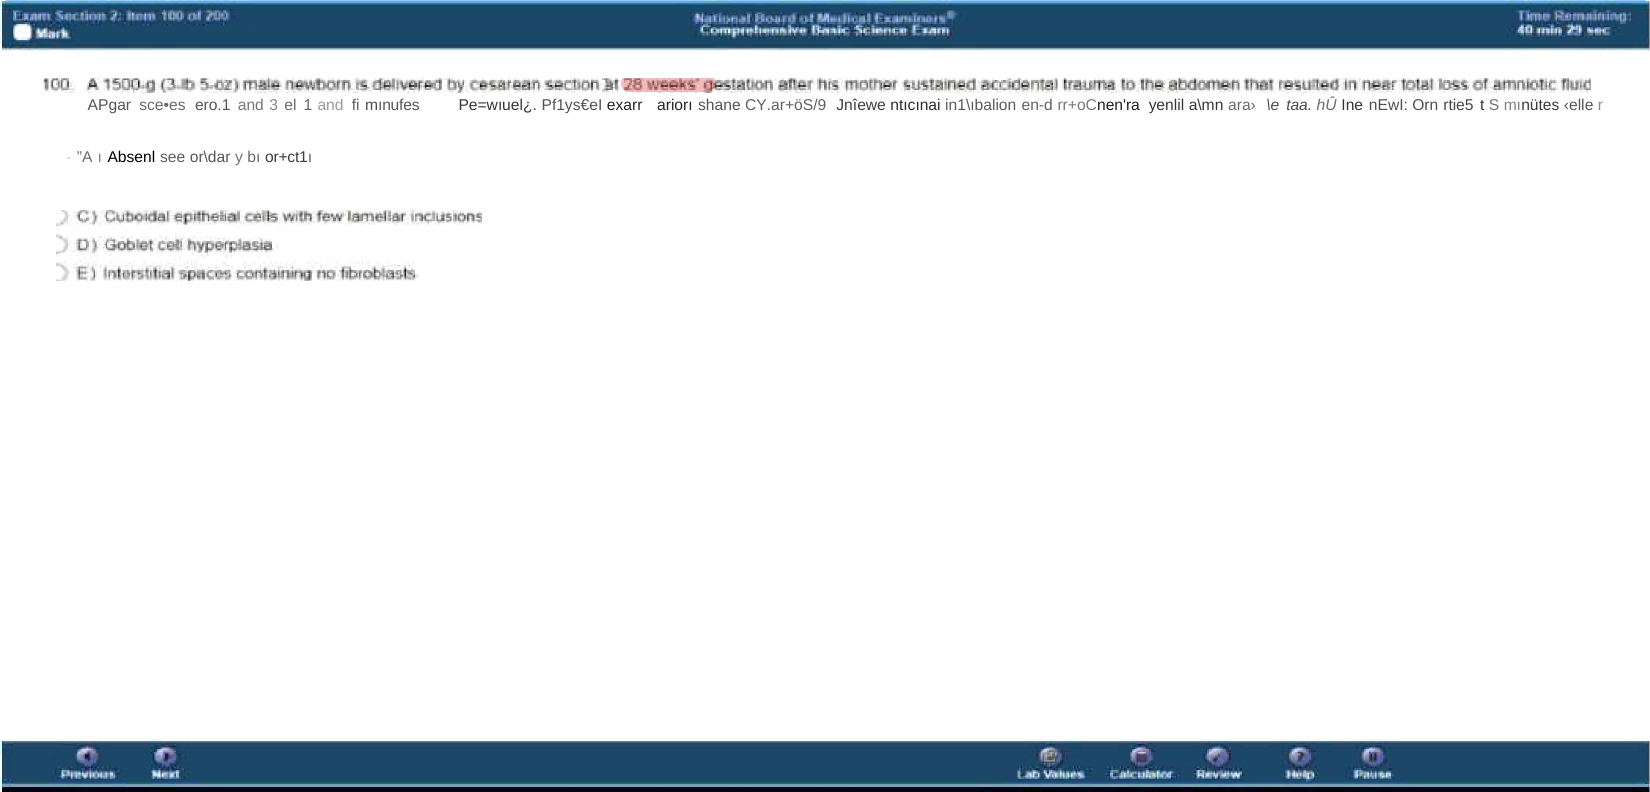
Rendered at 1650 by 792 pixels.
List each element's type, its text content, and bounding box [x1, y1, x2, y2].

picture [56, 210, 482, 281]
picture [0, 0, 1650, 51]
text - ”A ı Absenl see or\dar y bı or+ct1ı [66, 148, 1612, 166]
picture [43, 78, 1591, 93]
text APgar sce•es ero.1 and 3 el 1 and fi mınufes Pe=wıuel¿. Pf1ys€eI exarr ariorı shane CY.ar+öS/9 Jnîewe ntıcınai in1\ıbalion en-d rr+oCnen'ra yenlil a\mn ara› \e taa. hÛ Ine nEwI: Orn rtie5 t S mınütes ‹elle r [87, 96, 1612, 114]
picture [0, 739, 1650, 792]
